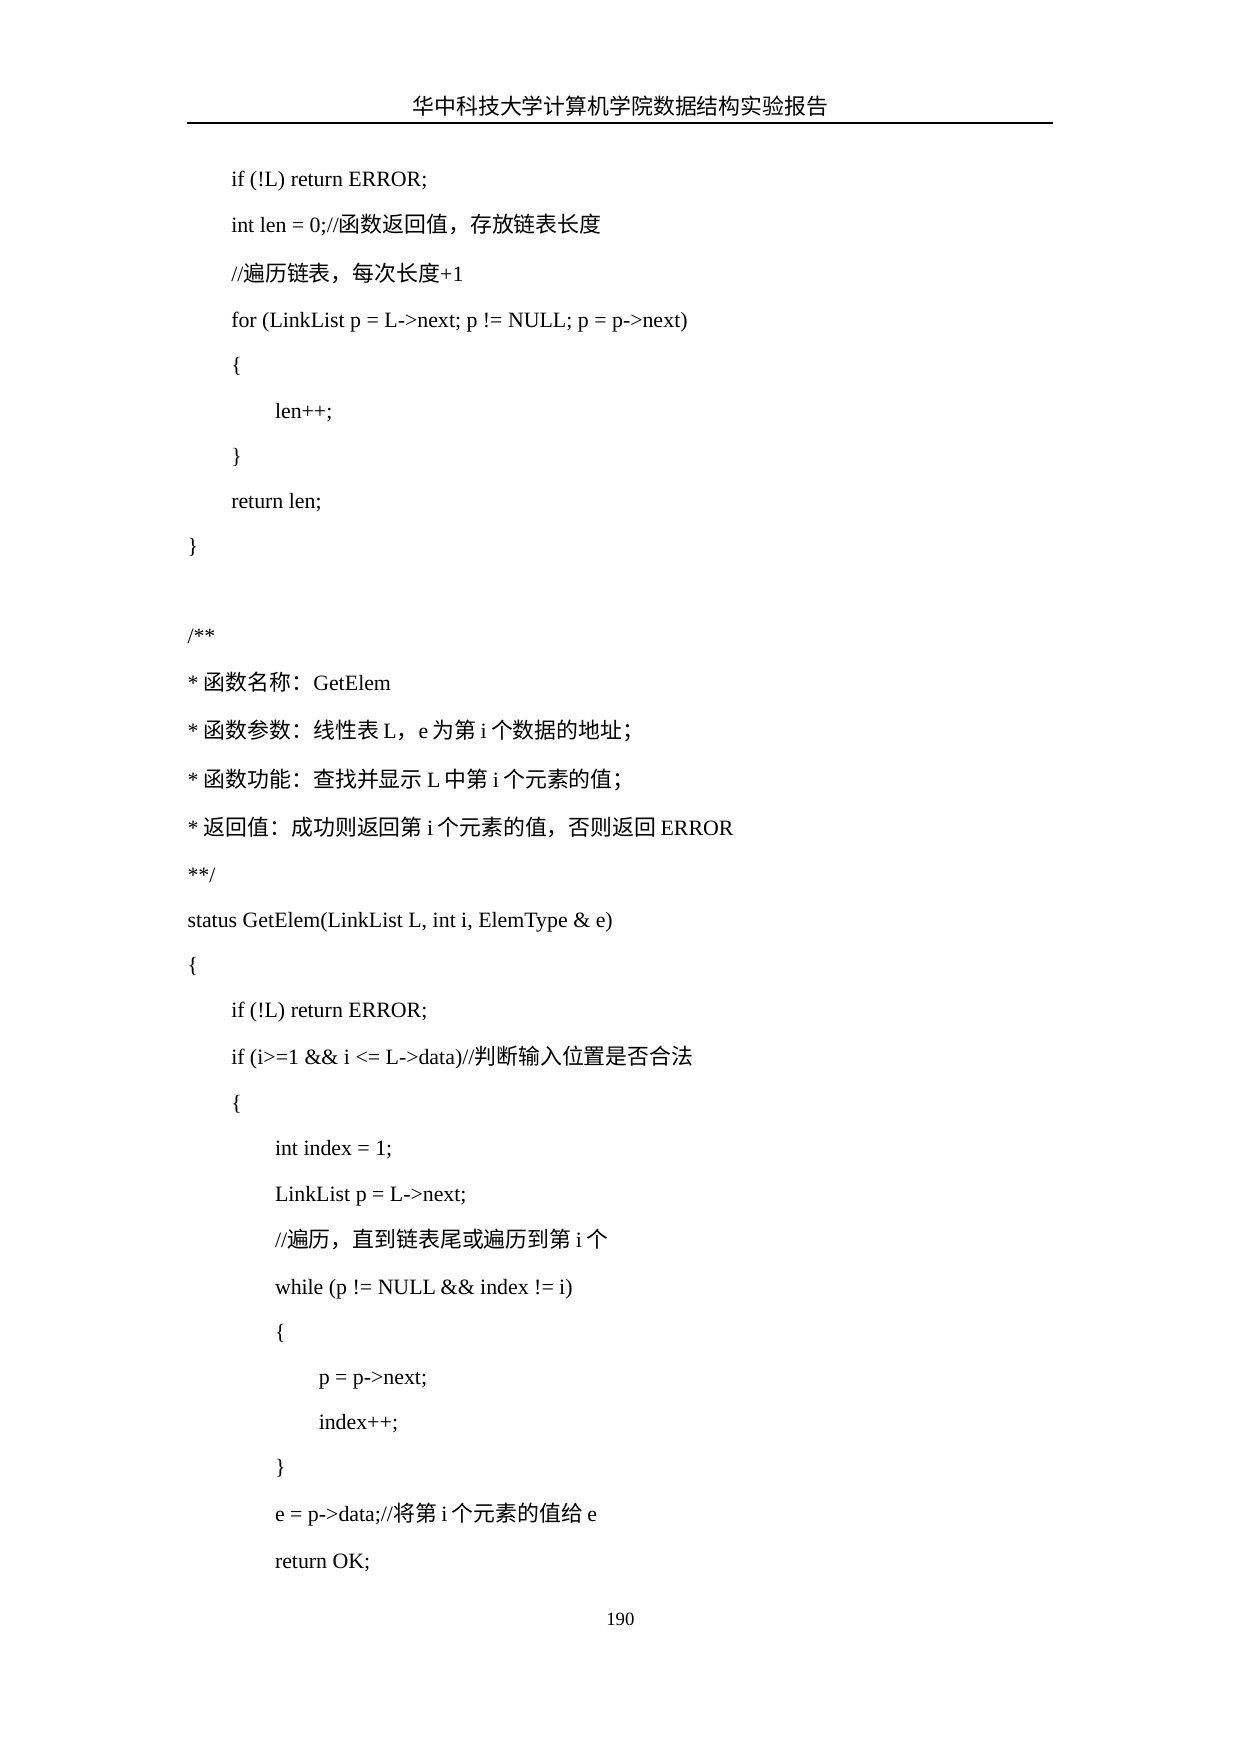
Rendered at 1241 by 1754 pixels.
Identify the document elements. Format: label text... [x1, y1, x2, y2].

text if (i>=1 && i <= L->data)//判断输入位置是否合法 [187, 1038, 1053, 1071]
text len++; [187, 394, 1053, 426]
text } [187, 1451, 1053, 1483]
text { [187, 1315, 1053, 1348]
text for (LinkList p = L->next; p != NULL; p = p->next) [187, 304, 1053, 336]
text e = p->data;//将第i个元素的值给e [187, 1496, 1053, 1528]
text LinkList p = L->next; [187, 1177, 1053, 1209]
text return OK; [187, 1544, 1053, 1577]
text int len = 0;//函数返回值，存放链表长度 [187, 207, 1053, 239]
text p = p->next; [187, 1361, 1053, 1393]
text } [187, 529, 1053, 562]
text * 返回值：成功则返回第i个元素的值，否则返回ERROR [187, 809, 1053, 842]
text { [187, 349, 1053, 381]
text index++; [187, 1406, 1053, 1438]
text /** [187, 619, 1053, 652]
text } [187, 439, 1053, 472]
text * 函数参数：线性表L，e为第i个数据的地址； [187, 713, 1053, 745]
text int index = 1; [187, 1132, 1053, 1164]
text { [187, 948, 1053, 981]
text while (p != NULL && index != i) [187, 1270, 1053, 1303]
text //遍历，直到链表尾或遍历到第i个 [187, 1222, 1053, 1254]
text status GetElem(LinkList L, int i, ElemType & e) [187, 903, 1053, 936]
text return len; [187, 484, 1053, 517]
text **/ [187, 858, 1053, 890]
text //遍历链表，每次长度+1 [187, 255, 1053, 288]
text * 函数名称：GetElem [187, 664, 1053, 697]
text { [187, 1087, 1053, 1119]
text * 函数功能：查找并显示L中第i个元素的值； [187, 761, 1053, 794]
text if (!L) return ERROR; [187, 162, 1053, 194]
text if (!L) return ERROR; [187, 993, 1053, 1026]
